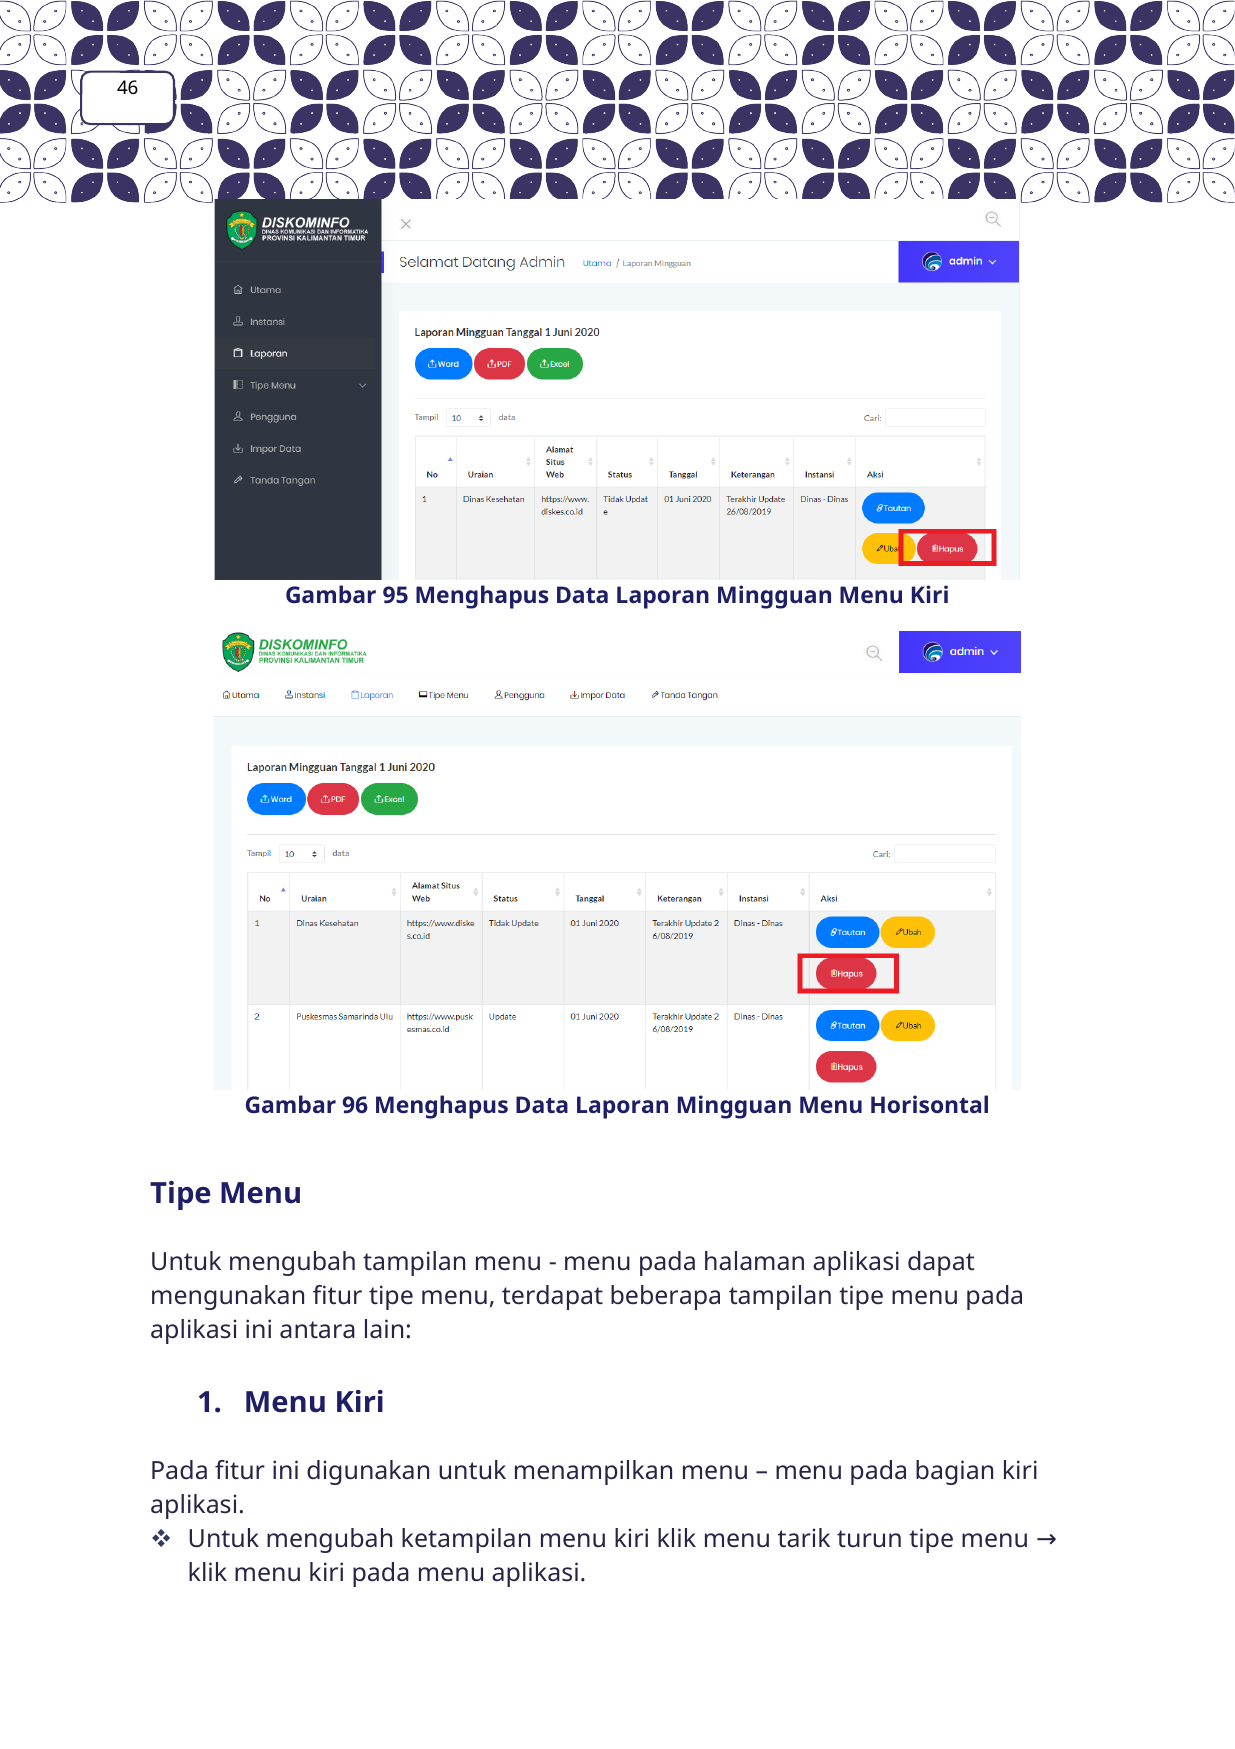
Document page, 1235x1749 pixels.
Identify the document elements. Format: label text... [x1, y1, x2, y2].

text Untuk mengubah tampilan menu - menu pada halaman aplikasi dapat mengunakan fitur tipe menu, terdapat beberapa tampilan tipe menu pada aplikasi ini antara lain: [150, 1243, 1084, 1346]
subtitle Menu Kiri [197, 1382, 1084, 1421]
list Untuk mengubah ketampilan menu kiri klik menu tarik turun tipe menu → klik menu kiri pada menu aplikasi. [150, 1521, 1084, 1589]
text Pada fitur ini digunakan untuk menampilkan menu – menu pada bagian kiri aplikasi. [150, 1453, 1084, 1521]
subtitle Tipe Menu [150, 1172, 1084, 1212]
picture [0, 0, 1235, 580]
picture [213, 631, 1022, 1090]
